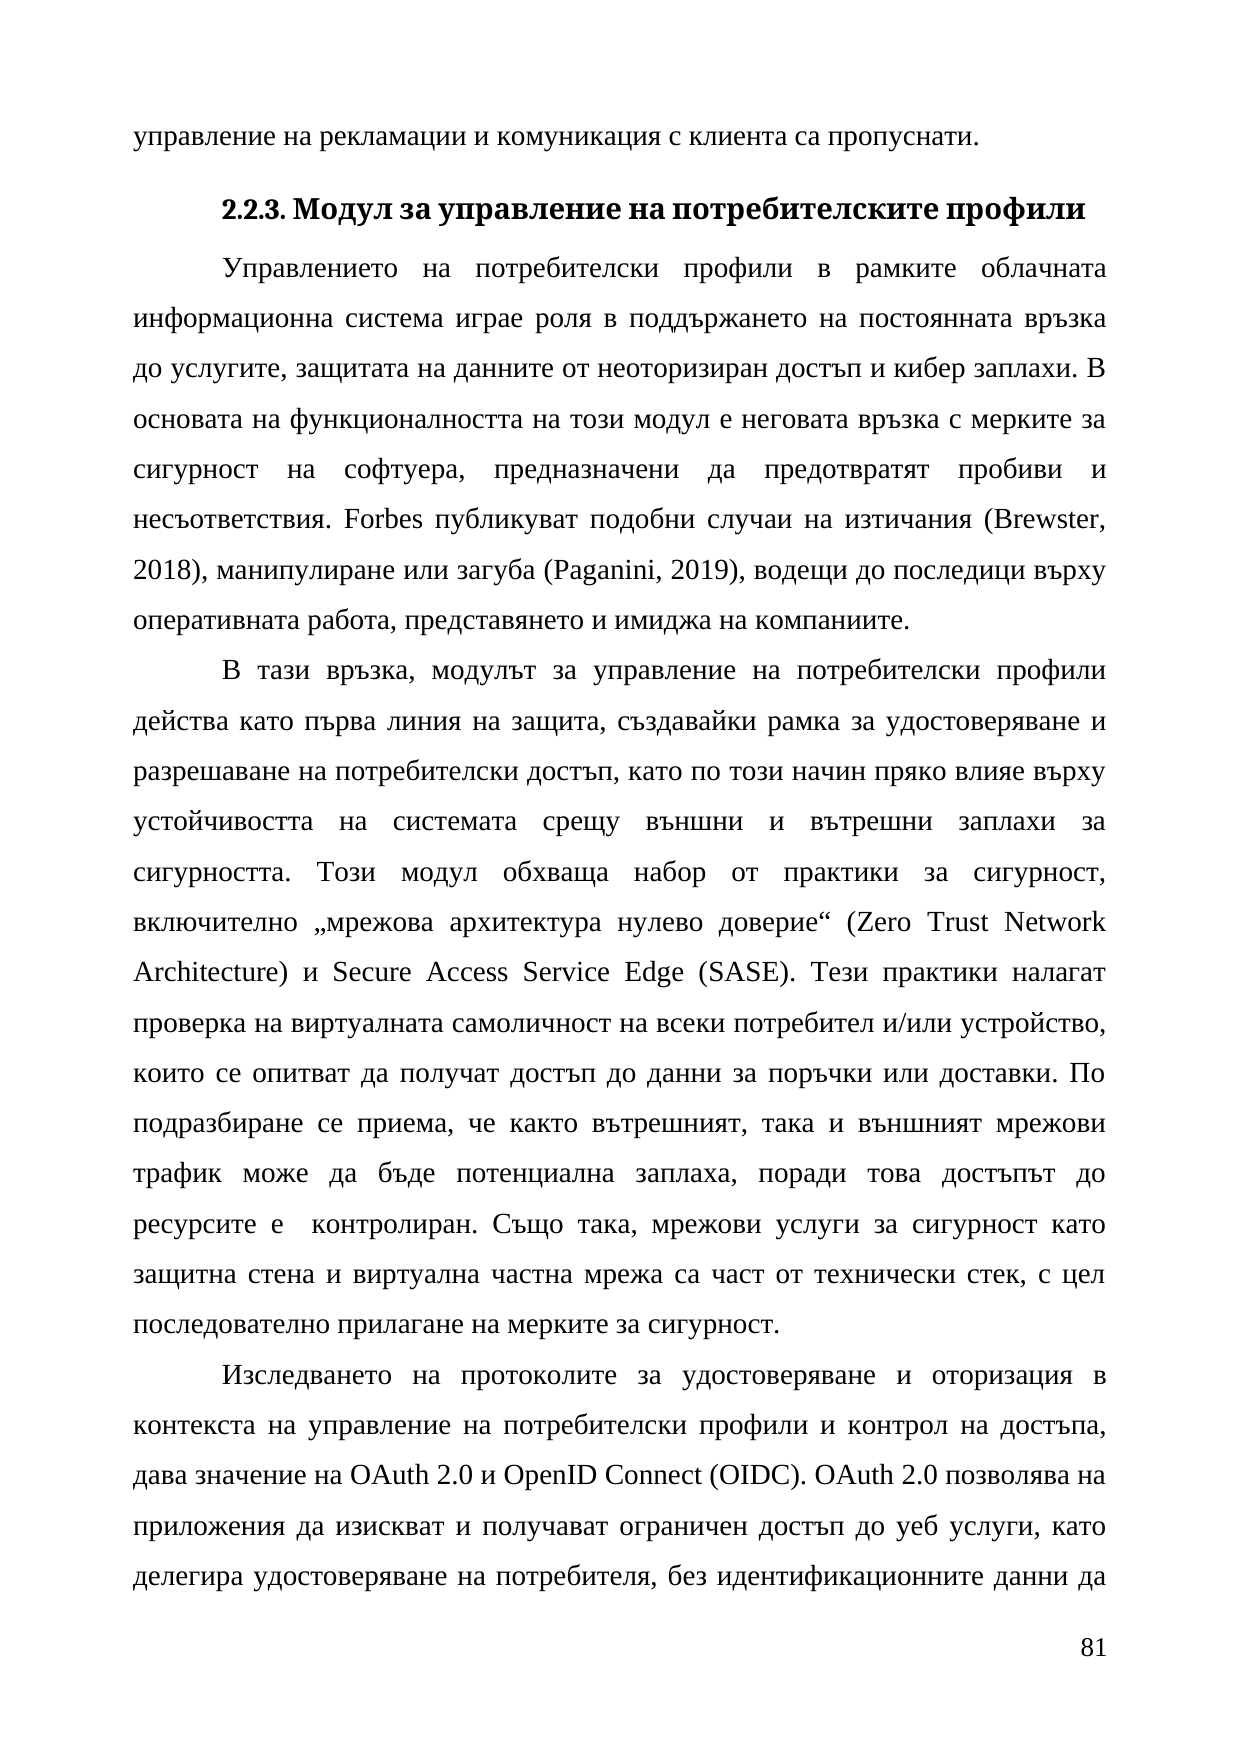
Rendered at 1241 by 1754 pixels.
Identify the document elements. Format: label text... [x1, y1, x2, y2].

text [133, 1357, 1107, 1592]
subtitle 2.2.3. Модул за управление на потребителските профили [133, 193, 1107, 227]
text В тази връзка, модулът за управление на потребителски профили действа като първа линия на защита, създавайки рамка за удостоверяване и разрешаване на потребителски достъп, като по този начин пряко влияе върху устойчивостта на системата срещу външни и вътрешни заплахи за сигурността. Този модул обхваща набор от практики за сигурност, включително „мрежова архитектура нулево доверие“ (Zero Trust Network Architecture) и Secure Access Service Edge (SASE). Тези практики налагат проверка на виртуалната самоличност на всеки потребител и/или устройство, които се опитват да получат достъп до данни за поръчки или доставки. По подразбиране се приема, че както вътрешният, така и външният мрежови трафик може да бъде потенциална заплаха, поради това достъпът до ресурсите е контролиран. Също така, мрежови услуги за сигурност като защитна стена и виртуална частна мрежа са част от технически стек, с цел последователно прилагане на мерките за сигурност. [133, 652, 1107, 1340]
text Управлението на потребителски профили в рамките облачната информационна система играе роля в поддържането на постоянната връзка до услугите, защитата на данните от неоторизиран достъп и кибер заплахи. В основата на функционалността на този модул е неговата връзка с мерките за сигурност на софтуера, предназначени да предотвратят пробиви и несъответствия. Forbes публикуват подобни случаи на изтичания (Brewster, 2018), манипулиране или загуба (Paganini, 2019), водещи до последици върху оперативната работа, представянето и имиджа на компаниите. [133, 250, 1107, 636]
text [133, 118, 1107, 152]
